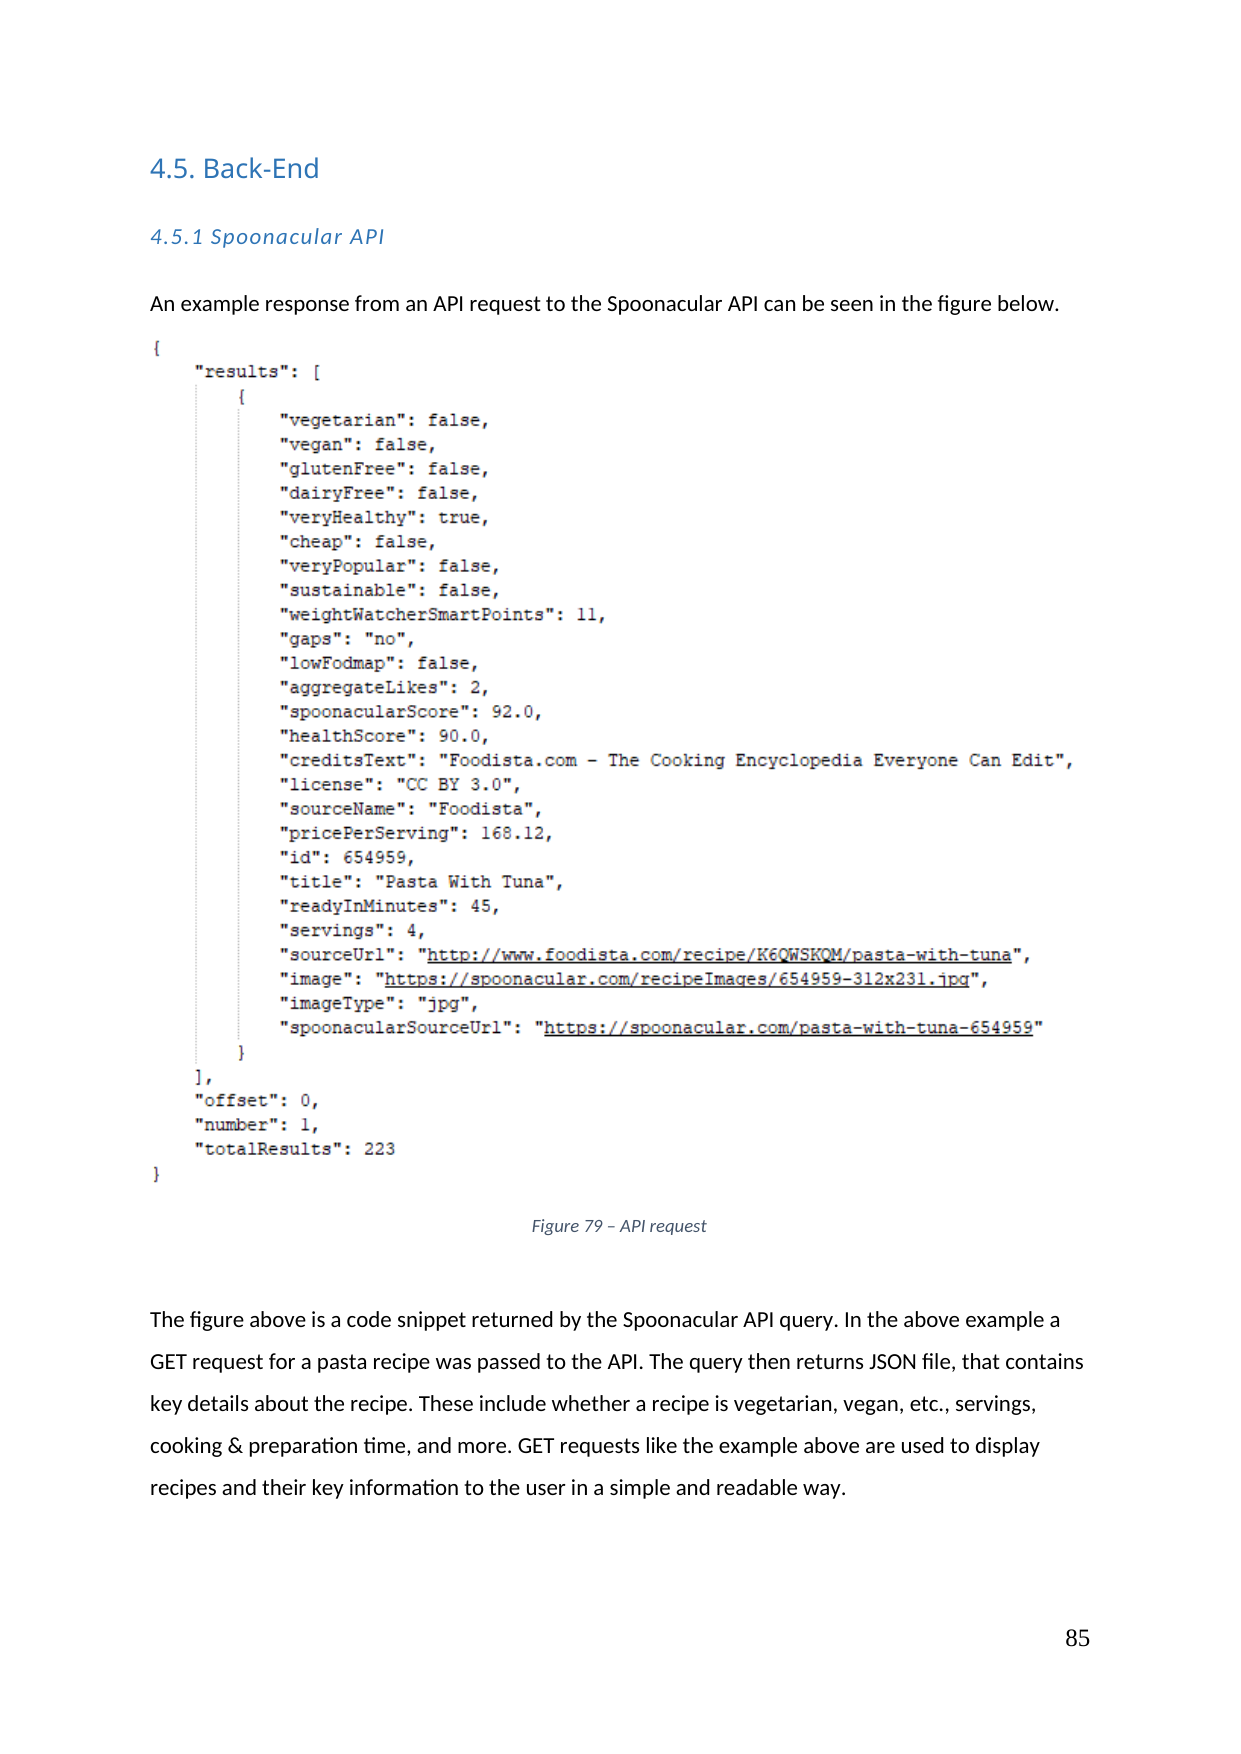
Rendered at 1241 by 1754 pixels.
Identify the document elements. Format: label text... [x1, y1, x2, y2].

text The figure above is a code snippet returned by the Spoonacular API query. In the above example a GET request for a pasta recipe was passed to the API. The query then returns JSON file, that contains key details about the recipe. These include whether a recipe is vegetarian, vegan, etc., servings, cooking & preparation time, and more. GET requests like the example above are used to display recipes and their key information to the user in a simple and readable way. [150, 1305, 1090, 1501]
subtitle 4.5. Back-End [150, 150, 1090, 187]
subtitle 4.5.1 Spoonacular API [150, 222, 1090, 250]
text An example response from an API request to the Spoonacular API can be seen in the figure below. [150, 289, 1090, 317]
picture [150, 335, 1091, 1196]
